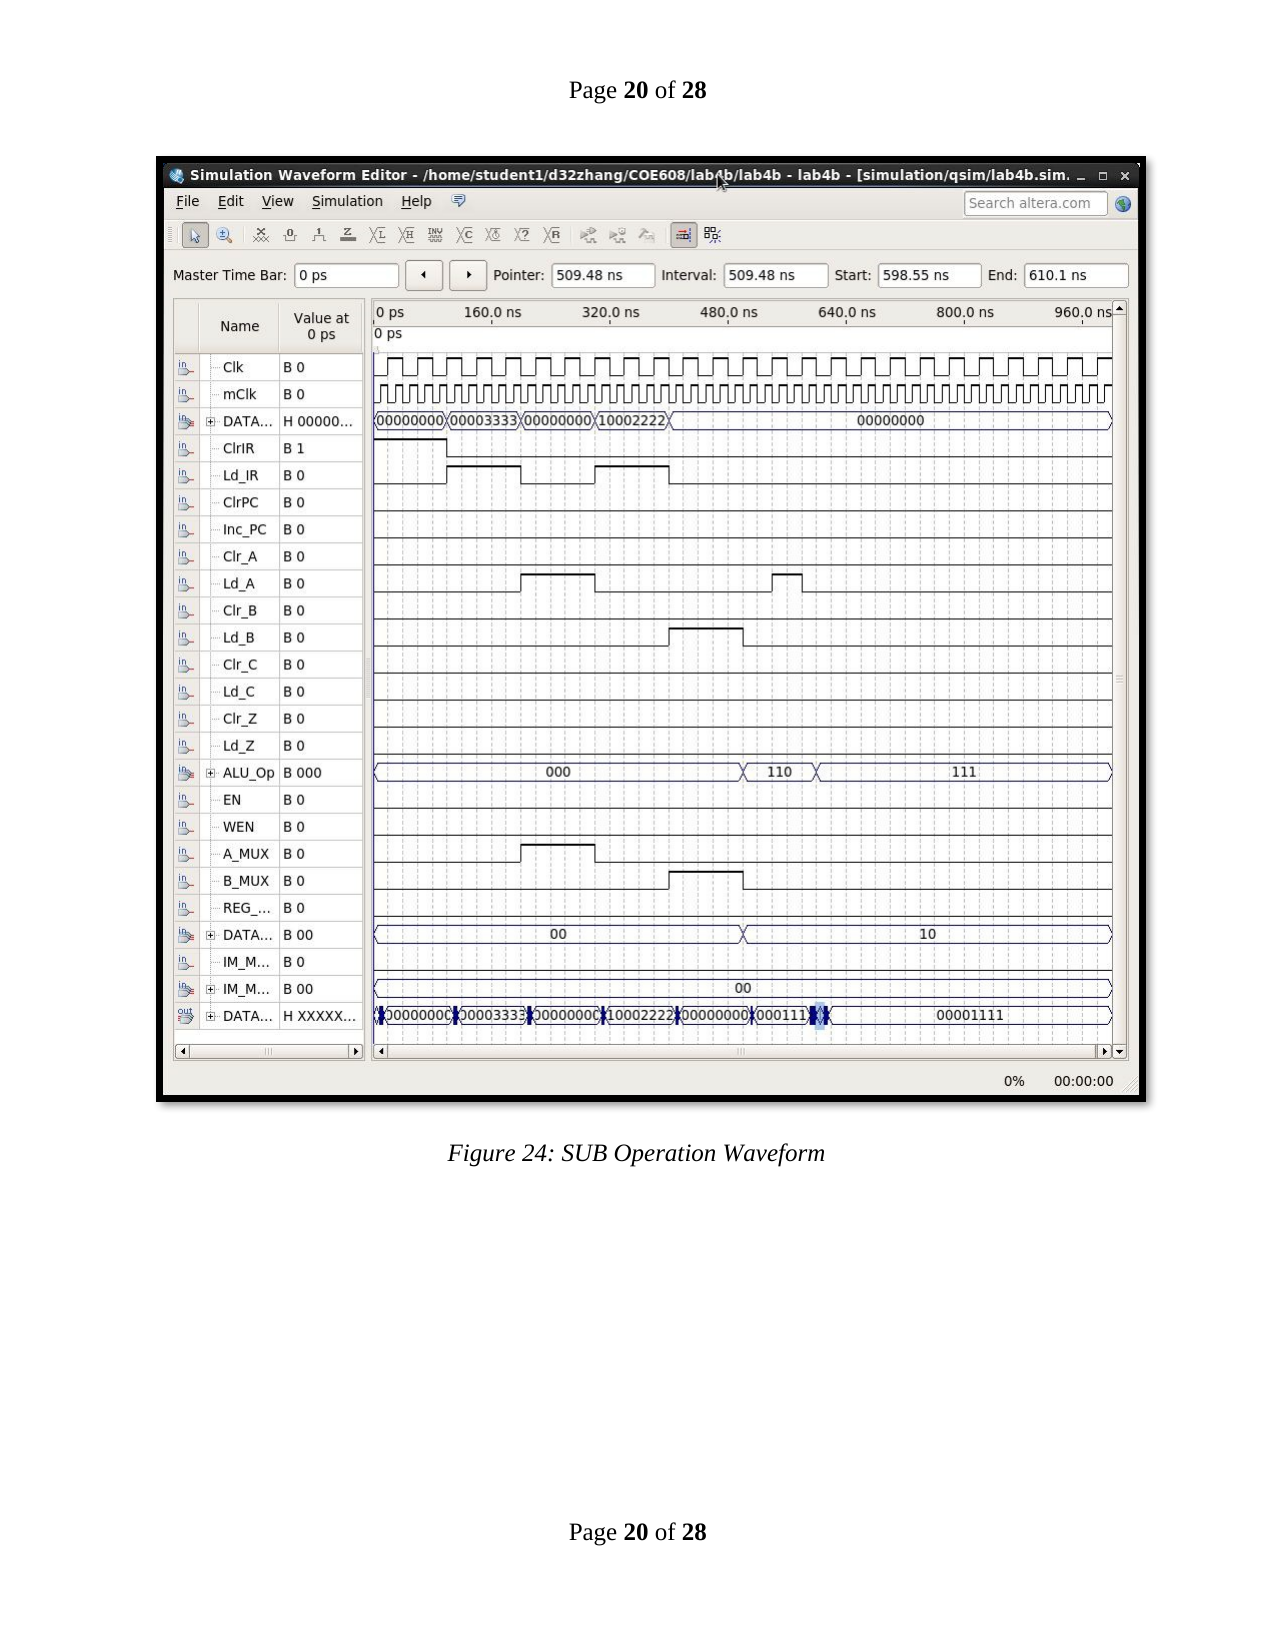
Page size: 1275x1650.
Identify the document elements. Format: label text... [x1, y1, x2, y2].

picture [163, 163, 1140, 1096]
text Figure 24: SUB Operation Waveform [150, 1138, 1125, 1166]
